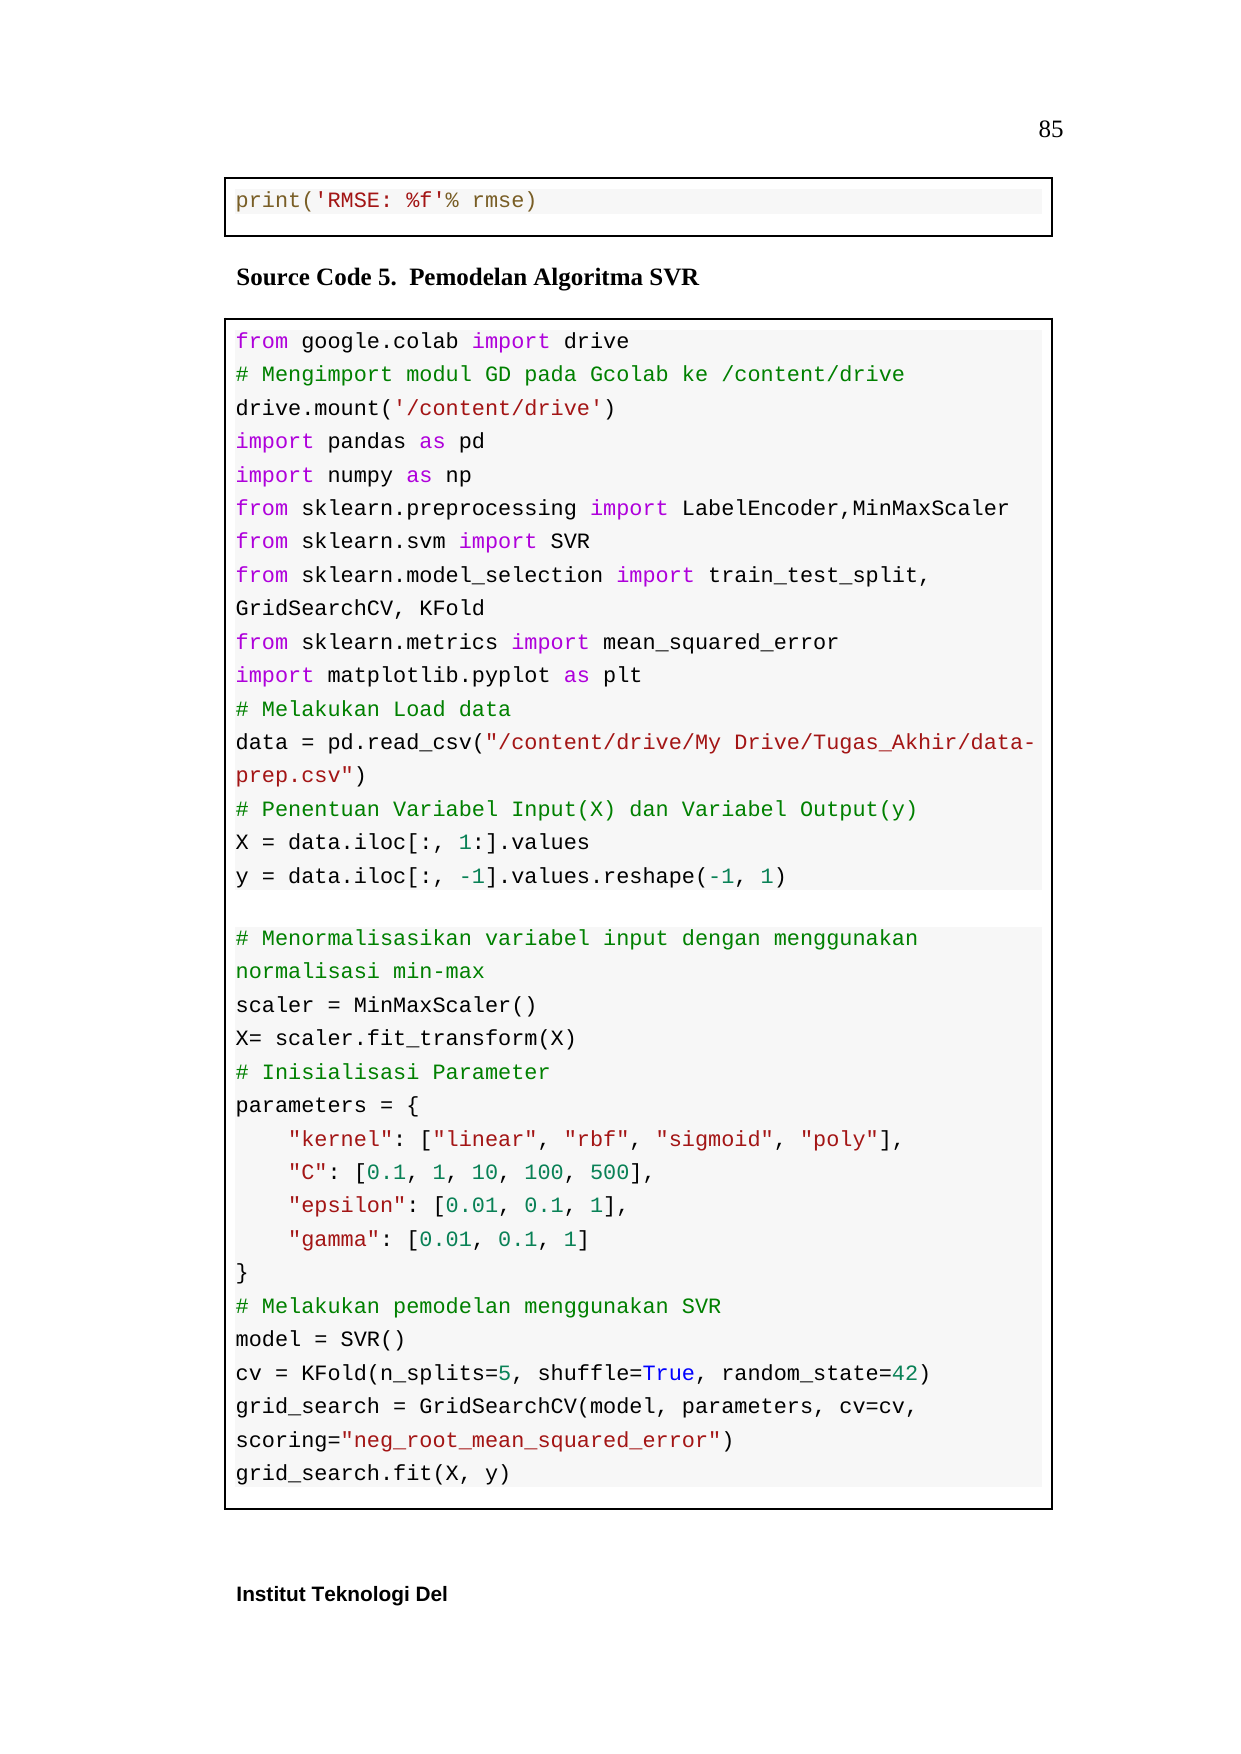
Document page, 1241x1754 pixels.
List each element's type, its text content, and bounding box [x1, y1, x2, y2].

subtitle Source Code 5. Pemodelan Algoritma SVR [236, 262, 1063, 291]
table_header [226, 320, 1051, 1507]
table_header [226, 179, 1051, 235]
